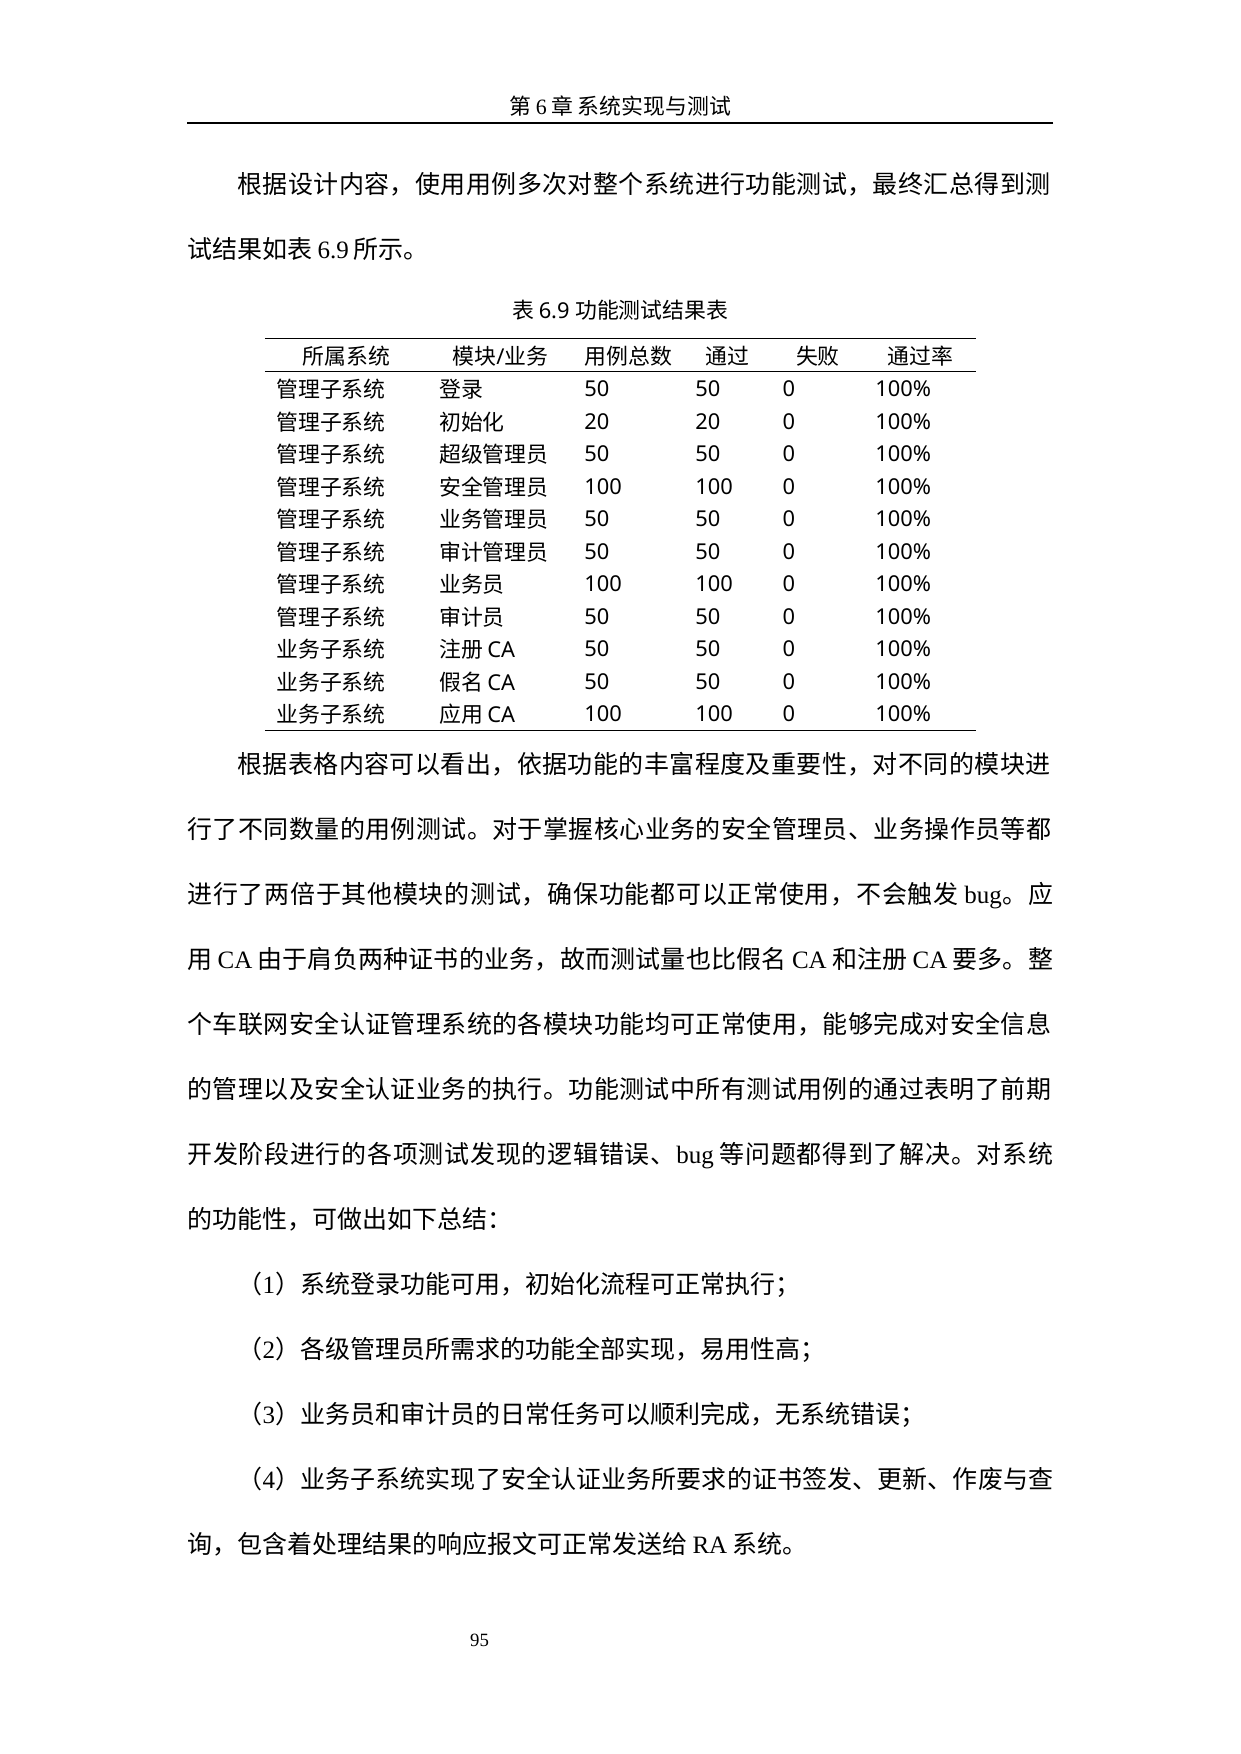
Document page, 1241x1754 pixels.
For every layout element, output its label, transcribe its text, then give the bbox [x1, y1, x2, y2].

table_cell 20 [573, 405, 684, 437]
table_cell 0 [771, 470, 864, 502]
table_cell 20 [684, 405, 771, 437]
table_cell 0 [771, 535, 864, 567]
table_cell 50 [573, 372, 684, 404]
table_cell 假名CA [428, 665, 573, 697]
table_cell 100 [684, 470, 771, 502]
table_cell 50 [573, 632, 684, 664]
table_cell 管理子系统 [265, 437, 428, 469]
table_cell 100% [864, 405, 976, 437]
text （1）系统登录功能可用，初始化流程可正常执行； [187, 1251, 1053, 1316]
table_cell 100% [864, 502, 976, 534]
table_cell 100% [864, 632, 976, 664]
table_cell 审计员 [428, 600, 573, 632]
table_header 所属系统 [265, 339, 428, 371]
table_cell 审计管理员 [428, 535, 573, 567]
table_cell 100% [864, 567, 976, 599]
table_cell 100% [864, 665, 976, 697]
table_cell 管理子系统 [265, 405, 428, 437]
table_cell 100% [864, 600, 976, 632]
table_cell 初始化 [428, 405, 573, 437]
table_cell 50 [573, 535, 684, 567]
table_cell 安全管理员 [428, 470, 573, 502]
table_cell 100% [864, 437, 976, 469]
table_header 用例总数 [573, 339, 684, 371]
table_cell 100 [684, 567, 771, 599]
table_cell 登录 [428, 372, 573, 404]
table_cell 50 [684, 600, 771, 632]
table_cell 50 [573, 665, 684, 697]
table_cell 管理子系统 [265, 372, 428, 404]
table_cell 100 [684, 697, 771, 729]
table_cell 超级管理员 [428, 437, 573, 469]
table_cell 业务管理员 [428, 502, 573, 534]
table_header 失败 [771, 339, 864, 371]
table_cell 0 [771, 697, 864, 729]
table_cell 100% [864, 372, 976, 404]
table_cell 0 [771, 502, 864, 534]
table_header 模块/业务 [428, 339, 573, 371]
text 表6.9 功能测试结果表 [187, 292, 1053, 325]
table_cell 业务员 [428, 567, 573, 599]
table_cell 应用CA [428, 697, 573, 729]
text 根据设计内容，使用用例多次对整个系统进行功能测试，最终汇总得到测试结果如表6.9所示。 [187, 150, 1053, 280]
table_cell 0 [771, 372, 864, 404]
table_cell 50 [684, 632, 771, 664]
table_cell 50 [573, 600, 684, 632]
table_cell 业务子系统 [265, 665, 428, 697]
table_cell 0 [771, 600, 864, 632]
table_cell 50 [573, 502, 684, 534]
table_cell 100 [573, 470, 684, 502]
table_cell 业务子系统 [265, 632, 428, 664]
table_cell 管理子系统 [265, 567, 428, 599]
table_cell 0 [771, 567, 864, 599]
table_cell 0 [771, 632, 864, 664]
table_cell 50 [684, 372, 771, 404]
table_cell 管理子系统 [265, 600, 428, 632]
table_cell 0 [771, 665, 864, 697]
table_cell 100% [864, 697, 976, 729]
table_cell 业务子系统 [265, 697, 428, 729]
table_cell 50 [684, 535, 771, 567]
table_cell 100 [573, 697, 684, 729]
text （2）各级管理员所需求的功能全部实现，易用性高； [187, 1316, 1053, 1381]
table_cell 50 [684, 502, 771, 534]
table_cell 注册CA [428, 632, 573, 664]
table_cell 100% [864, 470, 976, 502]
table_cell 管理子系统 [265, 470, 428, 502]
table_cell 管理子系统 [265, 535, 428, 567]
table_cell 管理子系统 [265, 502, 428, 534]
table_cell 100% [864, 535, 976, 567]
table_cell 50 [684, 665, 771, 697]
table_header 通过 [684, 339, 771, 371]
text （3）业务员和审计员的日常任务可以顺利完成，无系统错误； [187, 1381, 1053, 1446]
table_cell 0 [771, 437, 864, 469]
table_header 通过率 [864, 339, 976, 371]
table_cell 50 [684, 437, 771, 469]
table_cell 100 [573, 567, 684, 599]
table_cell 50 [573, 437, 684, 469]
table_cell 0 [771, 405, 864, 437]
text 根据表格内容可以看出，依据功能的丰富程度及重要性，对不同的模块进行了不同数量的用例测试。对于掌握核心业务的安全管理员、业务操作员等都进行了两倍于其他模块的测试，确保功能都可以正常使用，不会触发bug。应用CA由于肩负两种证书的业务，故而测试量也比假名CA和注册CA要多。整个车联网安全认证管理系统的各模块功能均可正常使用，能够完成对安全信息的管理以及安全认证业务的执行。功能测试中所有测试用例的通过表明了前期开发阶段进行的各项测试发现的逻辑错误、bug等问题都得到了解决。对系统的功能性，可做出如下总结： [187, 731, 1053, 1251]
text （4）业务子系统实现了安全认证业务所要求的证书签发、更新、作废与查询，包含着处理结果的响应报文可正常发送给RA系统。 [187, 1446, 1053, 1576]
